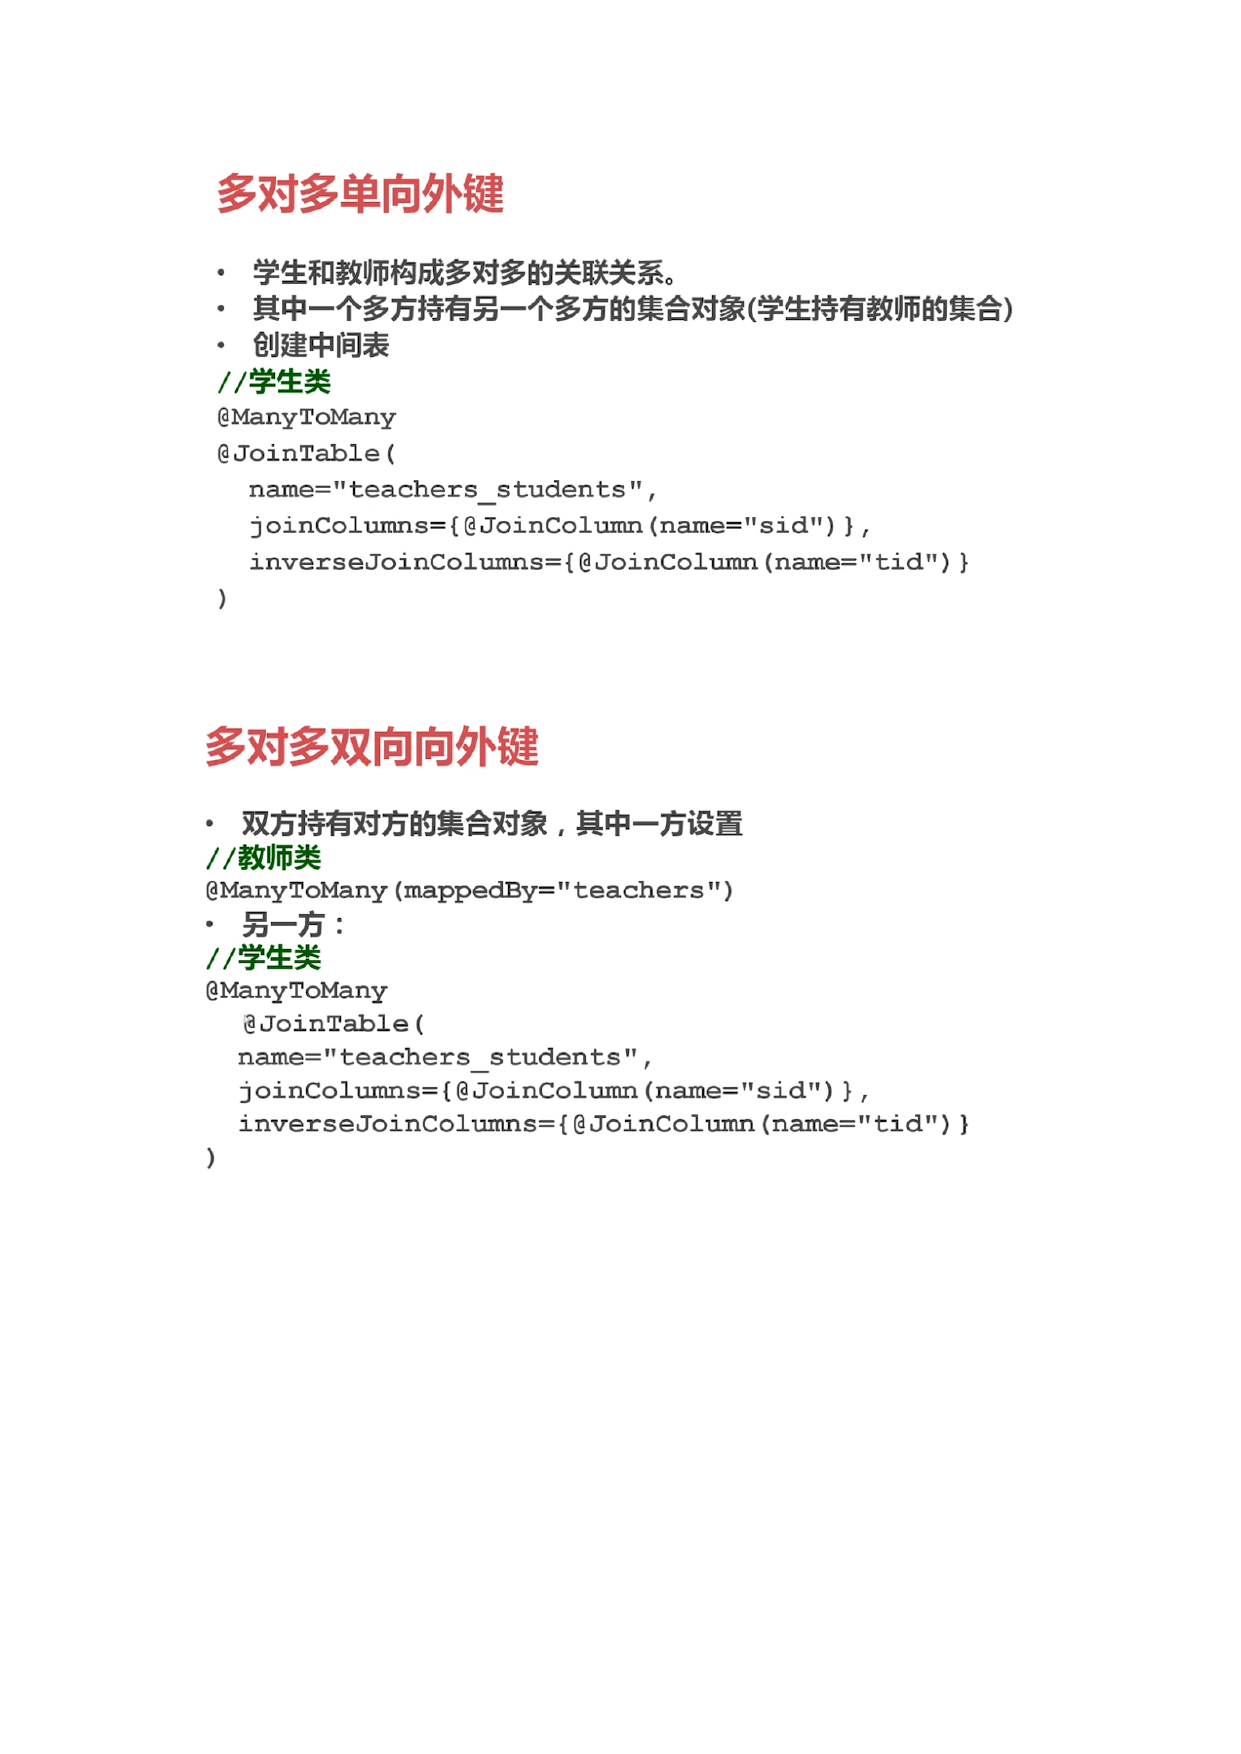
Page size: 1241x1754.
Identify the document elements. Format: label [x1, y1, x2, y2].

picture [187, 162, 1053, 618]
picture [187, 712, 1053, 1174]
